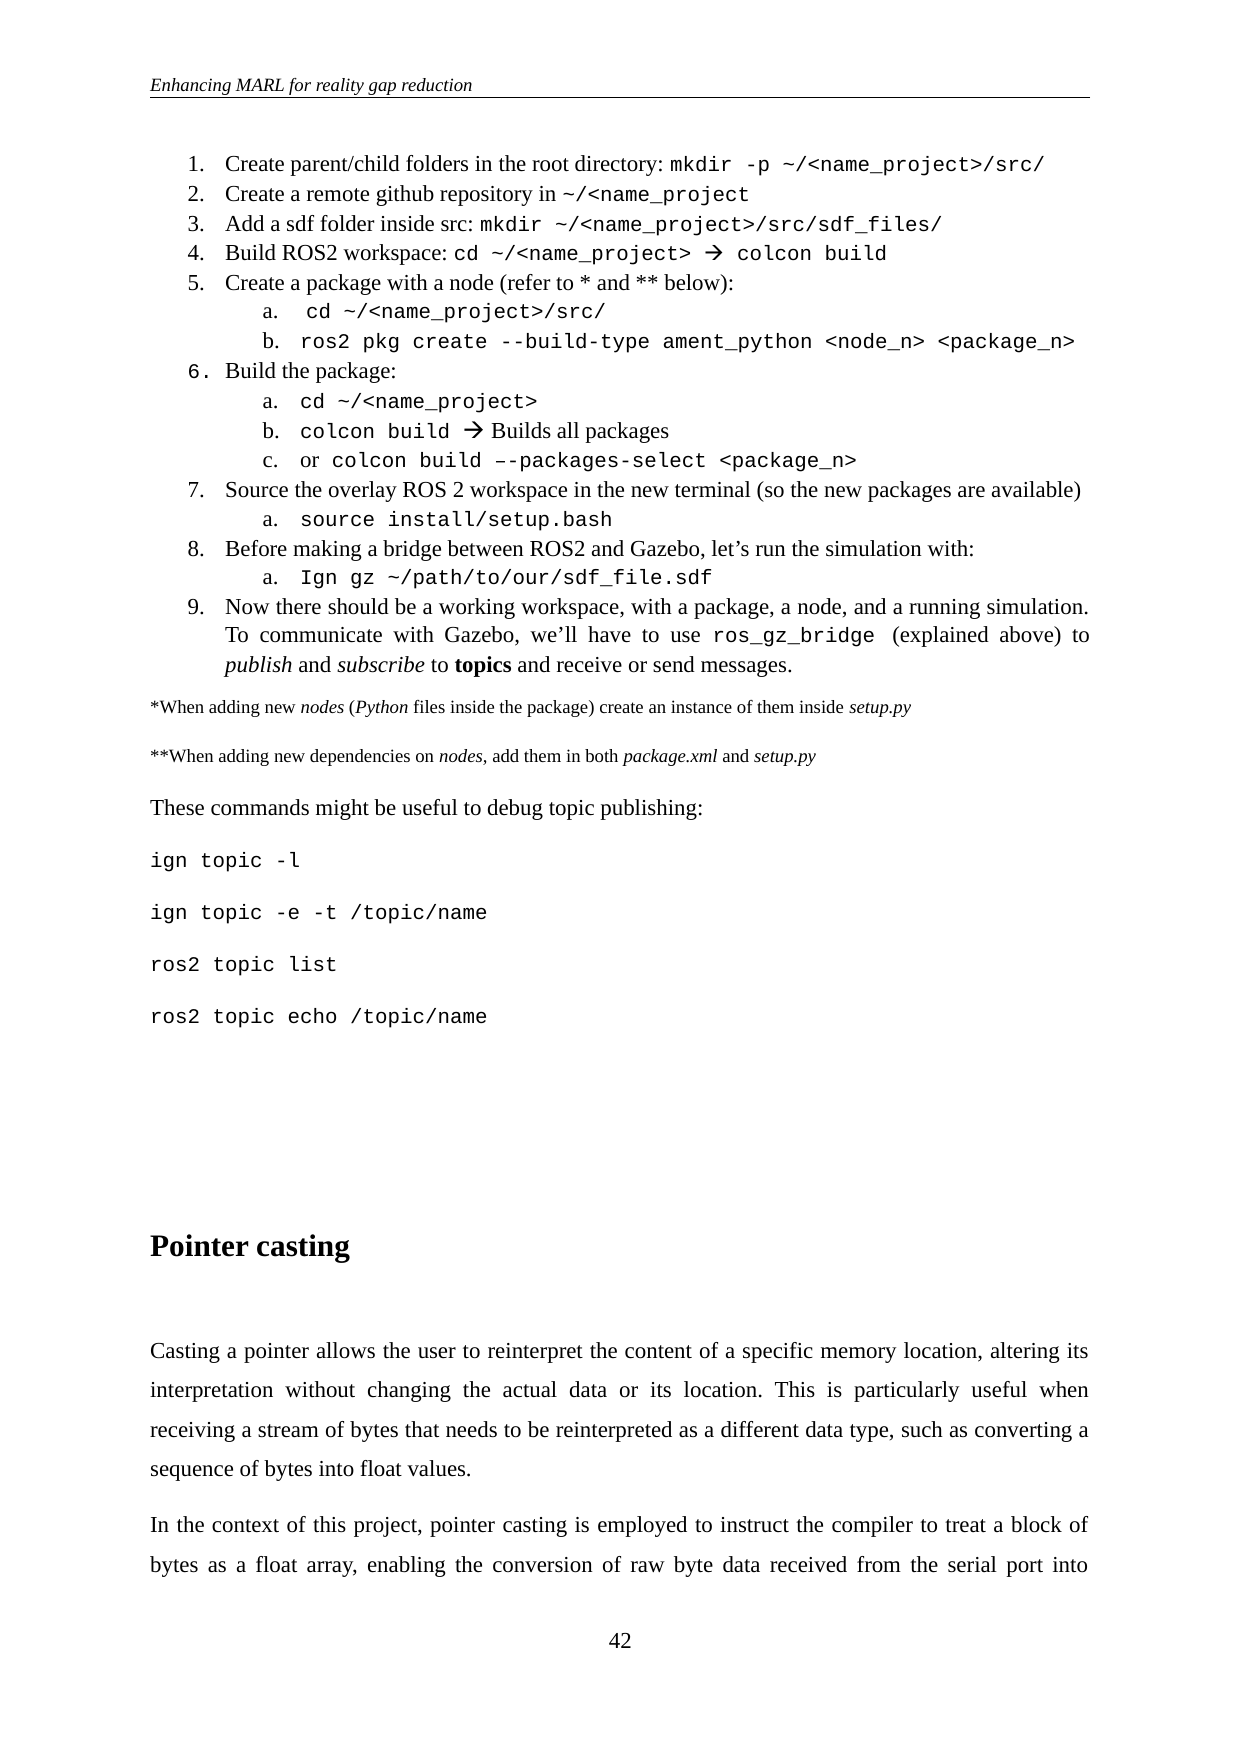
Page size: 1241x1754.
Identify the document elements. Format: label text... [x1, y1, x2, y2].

list colcon build Builds all packages [262, 417, 1090, 444]
text ros2 topic echo /topic/name [150, 1006, 1090, 1030]
list Add a sdf folder inside src: mkdir ~/<name_project>/src/sdf_files/ [187, 209, 1090, 237]
list Before making a bridge between ROS2 and Gazebo, let’s run the simulation with: [187, 534, 1090, 561]
list Build the package: [187, 357, 1090, 385]
text ign topic -e -t /topic/name [150, 902, 1090, 926]
text ros2 topic list [150, 954, 1090, 978]
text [150, 1511, 1090, 1577]
list Ign gz ~/path/to/our/sdf_file.sdf [262, 563, 1090, 591]
list Create parent/child folders in the root directory: mkdir -p ~/<name_project>/src/ [187, 150, 1090, 178]
list source install/setup.bash [262, 505, 1090, 532]
list cd ~/<name_project>/src/ [262, 298, 1090, 325]
list Create a package with a node (refer to * and ** below): [187, 269, 1090, 296]
list or colcon build –-packages-select <package_n> [262, 447, 1090, 474]
list Source the overlay ROS 2 workspace in the new terminal (so the new packages are available) [187, 476, 1090, 503]
list Now there should be a working workspace, with a package, a node, and a running simulation. To communicate with Gazebo, we’ll have to use ros_gz_bridge (explained above) to publish and subscribe to topics and receive or send messages. [187, 593, 1090, 677]
list Create a remote github repository in ~/<name_project [187, 180, 1090, 207]
text Casting a pointer allows the user to reinterpret the content of a specific memory location, altering its interpretation without changing the actual data or its location. This is particularly useful when receiving a stream of bytes that needs to be reinterpreted as a different data type, such as converting a sequence of bytes into float values. [150, 1337, 1090, 1482]
subtitle Pointer casting [150, 1227, 1090, 1263]
list ros2 pkg create --build-type ament_python <node_n> <package_n> [262, 327, 1090, 355]
text *When adding new nodes (Python files inside the package) create an instance of them inside setup.py [150, 696, 1090, 718]
text ign topic -l [150, 850, 1090, 874]
text **When adding new dependencies on nodes, add them in both package.xml and setup.py [150, 745, 1090, 767]
text These commands might be useful to debug topic publishing: [150, 794, 1090, 820]
list Build ROS2 workspace: cd ~/<name_project> colcon build [187, 239, 1090, 267]
list cd ~/<name_project> [262, 387, 1090, 414]
